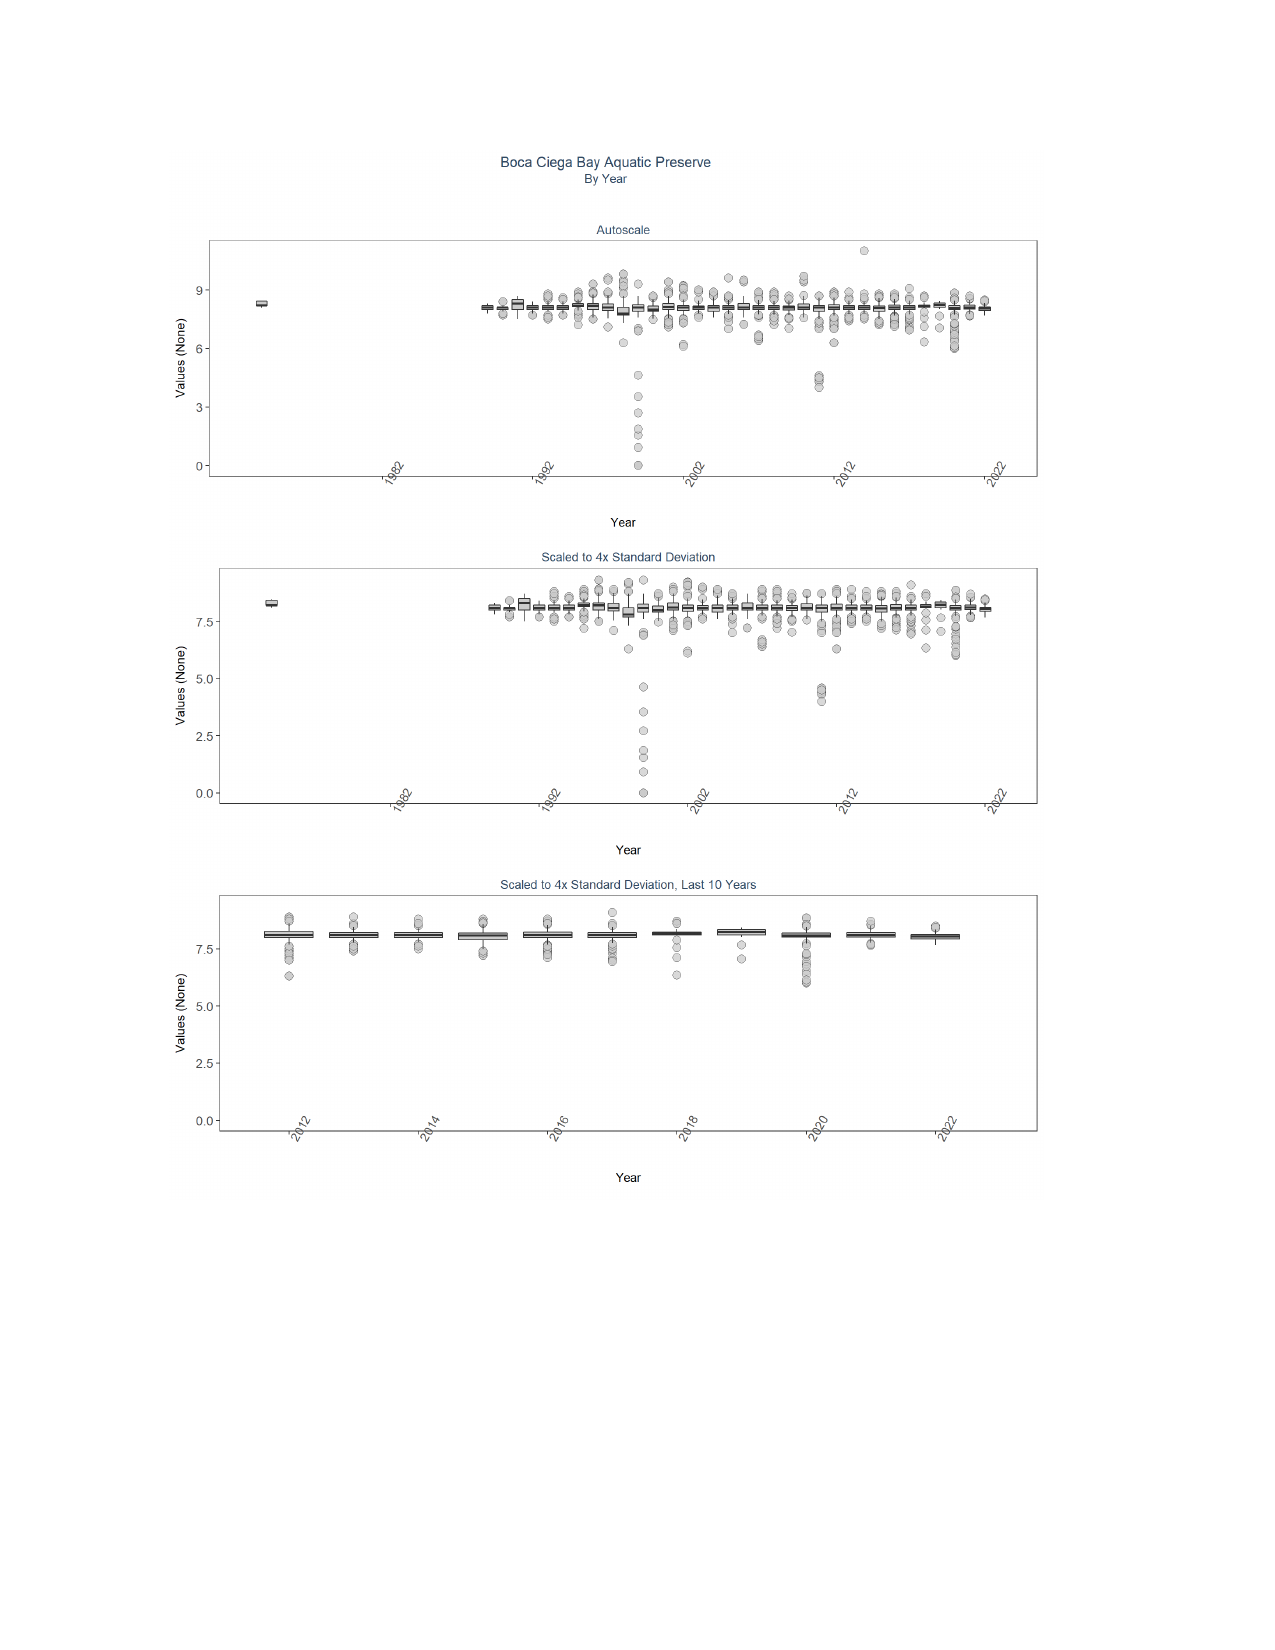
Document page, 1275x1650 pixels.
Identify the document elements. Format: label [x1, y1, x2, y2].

picture [168, 150, 1044, 1200]
